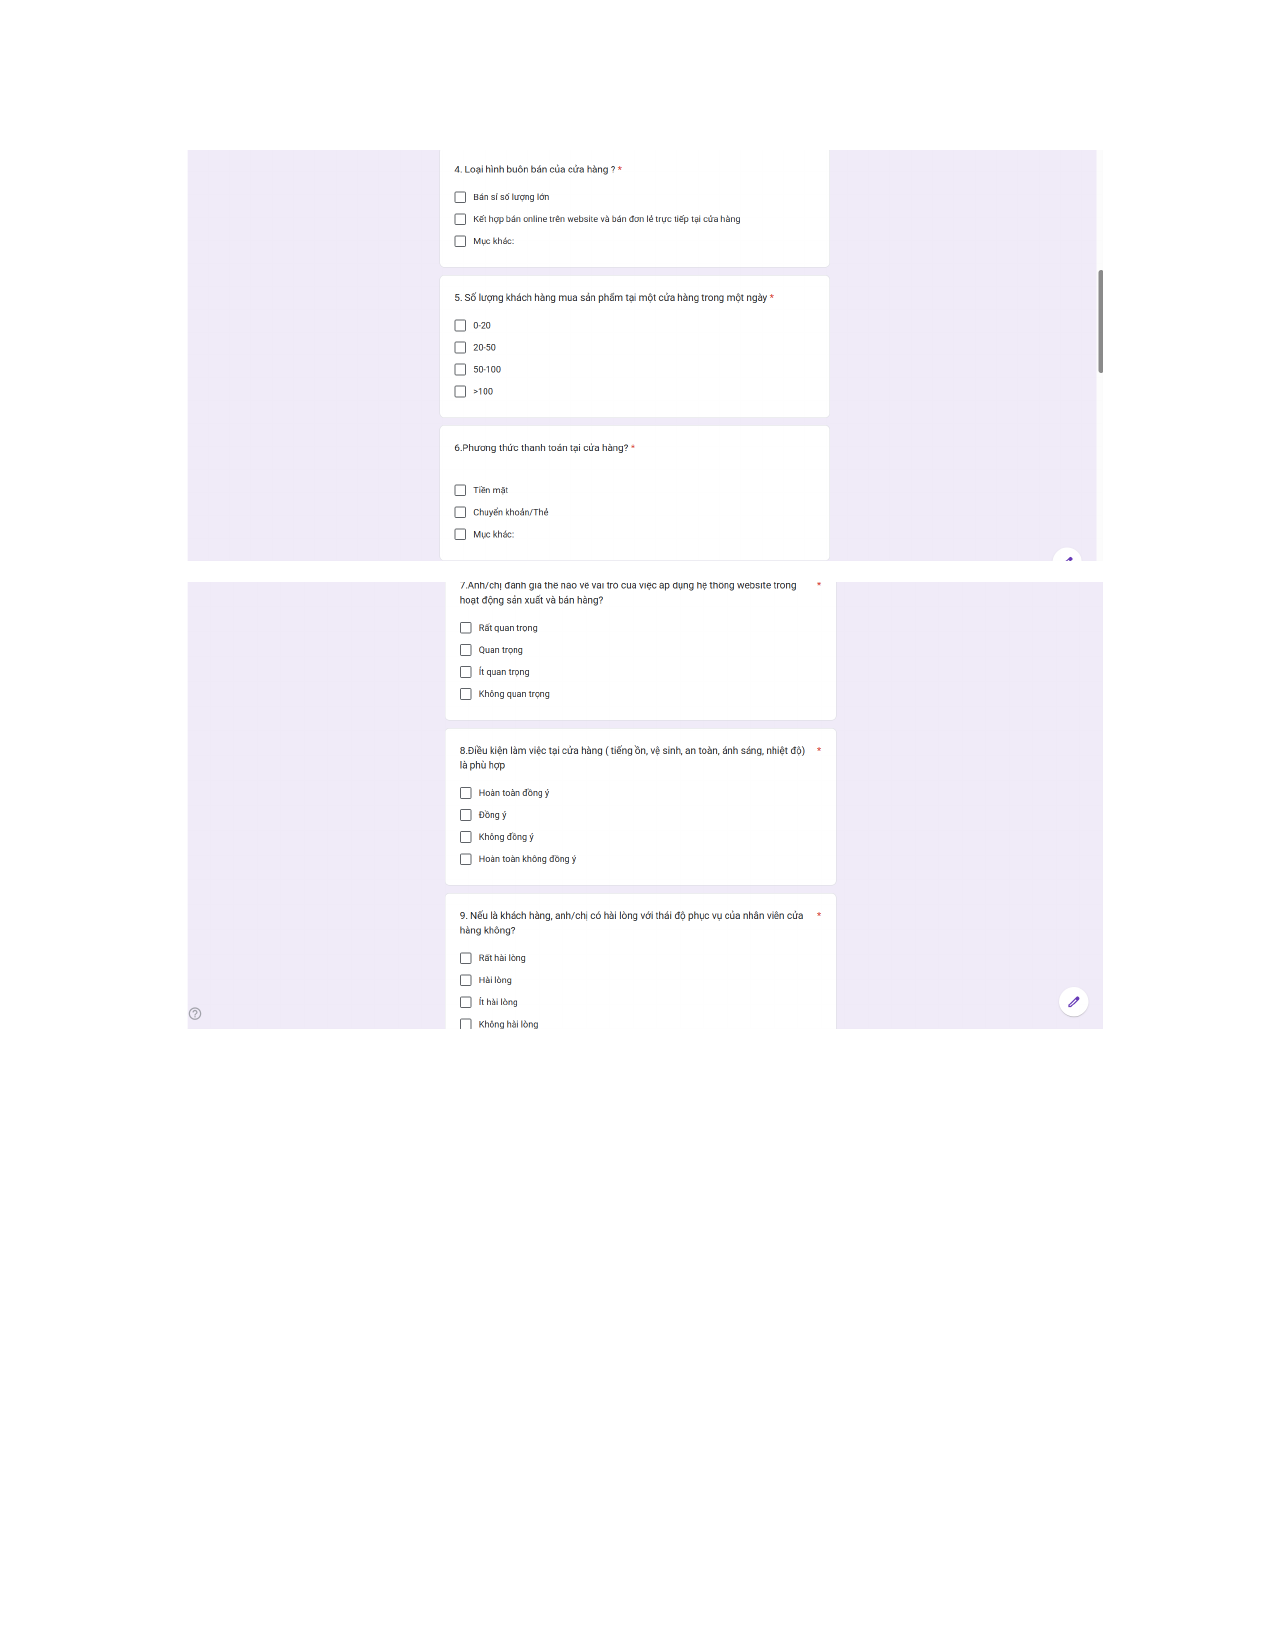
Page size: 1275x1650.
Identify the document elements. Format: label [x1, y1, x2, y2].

picture [187, 150, 1103, 561]
picture [187, 582, 1103, 1029]
